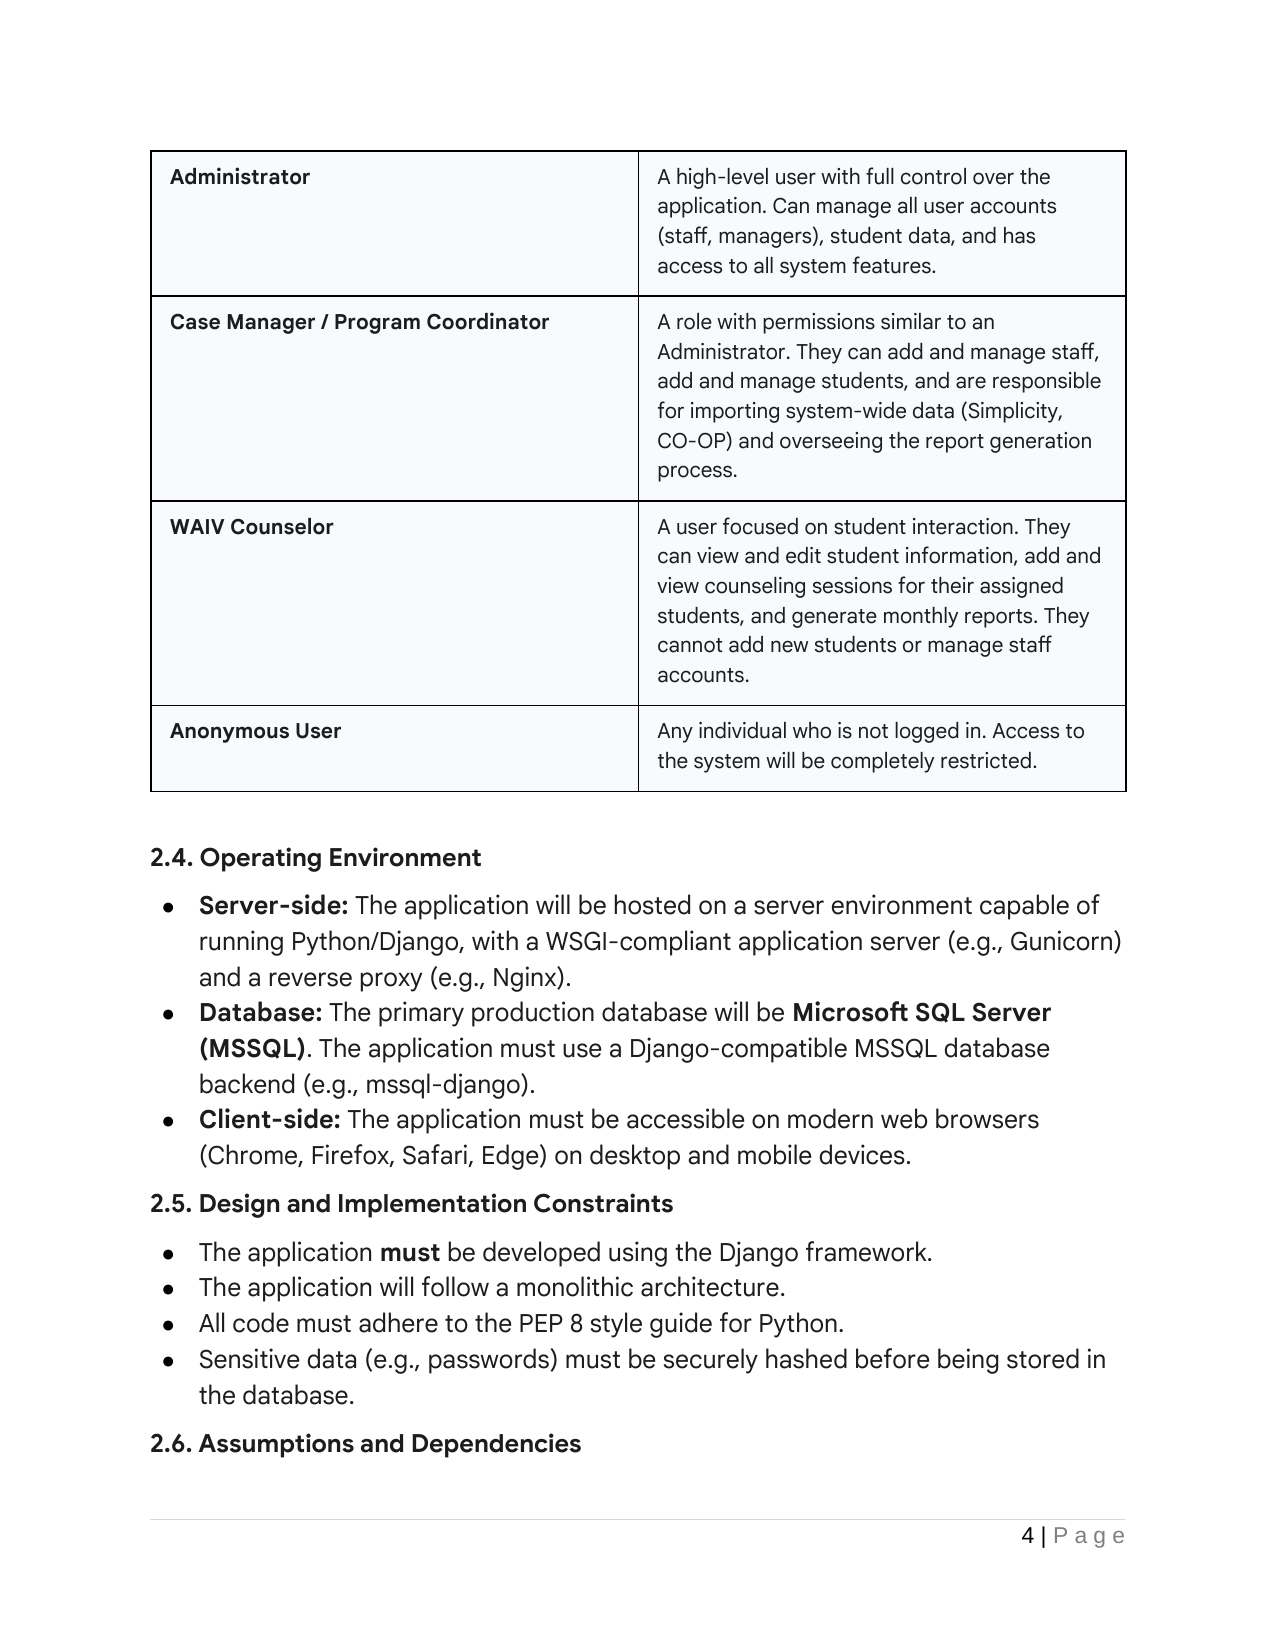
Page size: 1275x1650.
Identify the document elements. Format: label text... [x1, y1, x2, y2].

subtitle 2.5. Design and Implementation Constraints [150, 1189, 1125, 1220]
table_cell Administrator [152, 152, 638, 295]
subtitle 2.4. Operating Environment [150, 842, 1125, 873]
list Client-side: The application must be accessible on modern web browsers (Chrome, Firefox, Safari, Edge) on desktop and mobile devices. [161, 1105, 1125, 1172]
table_cell A high-level user with full control over the application. Can manage all user accounts (staff, managers), student data, and has access to all system features. [639, 152, 1125, 295]
list The application will follow a monolithic architecture. [161, 1273, 1125, 1304]
list All code must adhere to the PEP 8 style guide for Python. [161, 1308, 1125, 1340]
list The application must be developed using the Django framework. [161, 1237, 1125, 1268]
list Database: The primary production database will be Microsoft SQL Server (MSSQL). The application must use a Django-compatible MSSQL database backend (e.g., mssql-django). [161, 998, 1125, 1100]
table_cell A user focused on student interaction. They can view and edit student information, add and view counseling sessions for their assigned students, and generate monthly reports. They cannot add new students or manage staff accounts. [639, 502, 1125, 705]
table_cell A role with permissions similar to an Administrator. They can add and manage staff, add and manage students, and are responsible for importing system-wide data (Simplicity, CO-OP) and overseeing the report generation process. [639, 297, 1125, 500]
list Server-side: The application will be hosted on a server environment capable of running Python/Django, with a WSGI-compliant application server (e.g., Gunicorn) and a reverse proxy (e.g., Nginx). [161, 890, 1125, 993]
table_cell Any individual who is not logged in. Access to the system will be completely restricted. [639, 706, 1125, 791]
table_cell Anonymous User [152, 706, 638, 791]
table_cell WAIV Counselor [152, 502, 638, 705]
table_cell Case Manager / Program Coordinator [152, 297, 638, 500]
list Sensitive data (e.g., passwords) must be securely hashed before being stored in the database. [161, 1344, 1125, 1411]
subtitle 2.6. Assumptions and Dependencies [150, 1428, 1125, 1459]
